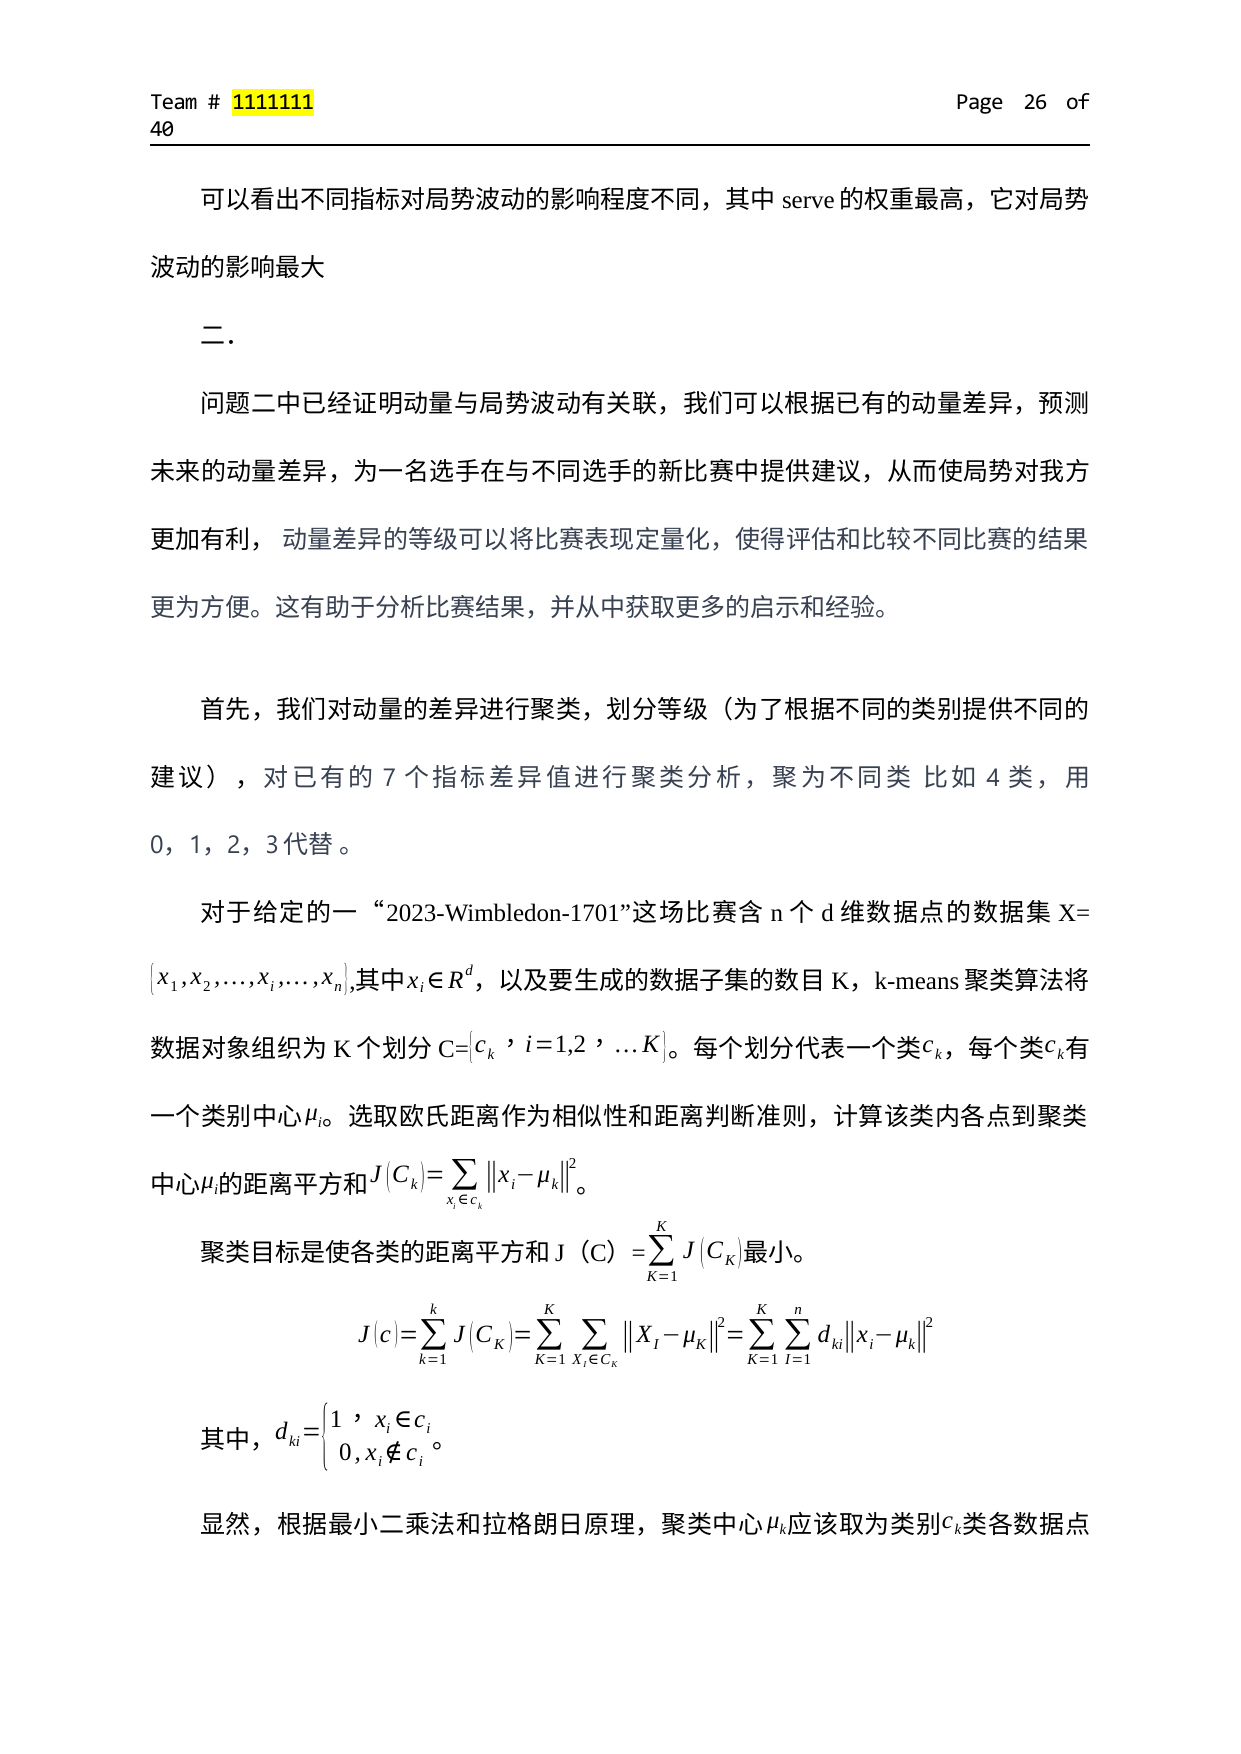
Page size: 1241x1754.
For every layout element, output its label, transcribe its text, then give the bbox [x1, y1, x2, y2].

text 聚类目标是使各类的距离平方和J（C）=最小。 [150, 1217, 1090, 1284]
text 其中，。 [150, 1386, 1090, 1488]
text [150, 1488, 1090, 1556]
text 可以看出不同指标对局势波动的影响程度不同，其中serve的权重最高，它对局势波动的影响最大 [150, 164, 1090, 300]
list 首先，我们对动量的差异进行聚类，划分等级（为了根据不同的类别提供不同的建议），对已有的7个指标差异值进行聚类分析，聚为不同类 比如4类，用0，1，2，3代替 。 [150, 673, 1090, 877]
text 二． [150, 300, 1090, 368]
text 对于给定的一“2023-Wimbledon-1701”这场比赛含n个d维数据点的数据集X=,其中，以及要生成的数据子集的数目K，k-means聚类算法将数据对象组织为K个划分C=。每个划分代表一个类，每个类有一个类别中心。选取欧氏距离作为相似性和距离判断准则，计算该类内各点到聚类中心的距离平方和。 [150, 877, 1090, 1217]
text 问题二中已经证明动量与局势波动有关联，我们可以根据已有的动量差异，预测未来的动量差异，为一名选手在与不同选手的新比赛中提供建议，从而使局势对我方更加有利， 动量差异的等级可以将比赛表现定量化，使得评估和比较不同比赛的结果更为方便。这有助于分析比赛结果，并从中获取更多的启示和经验。 [150, 368, 1090, 639]
